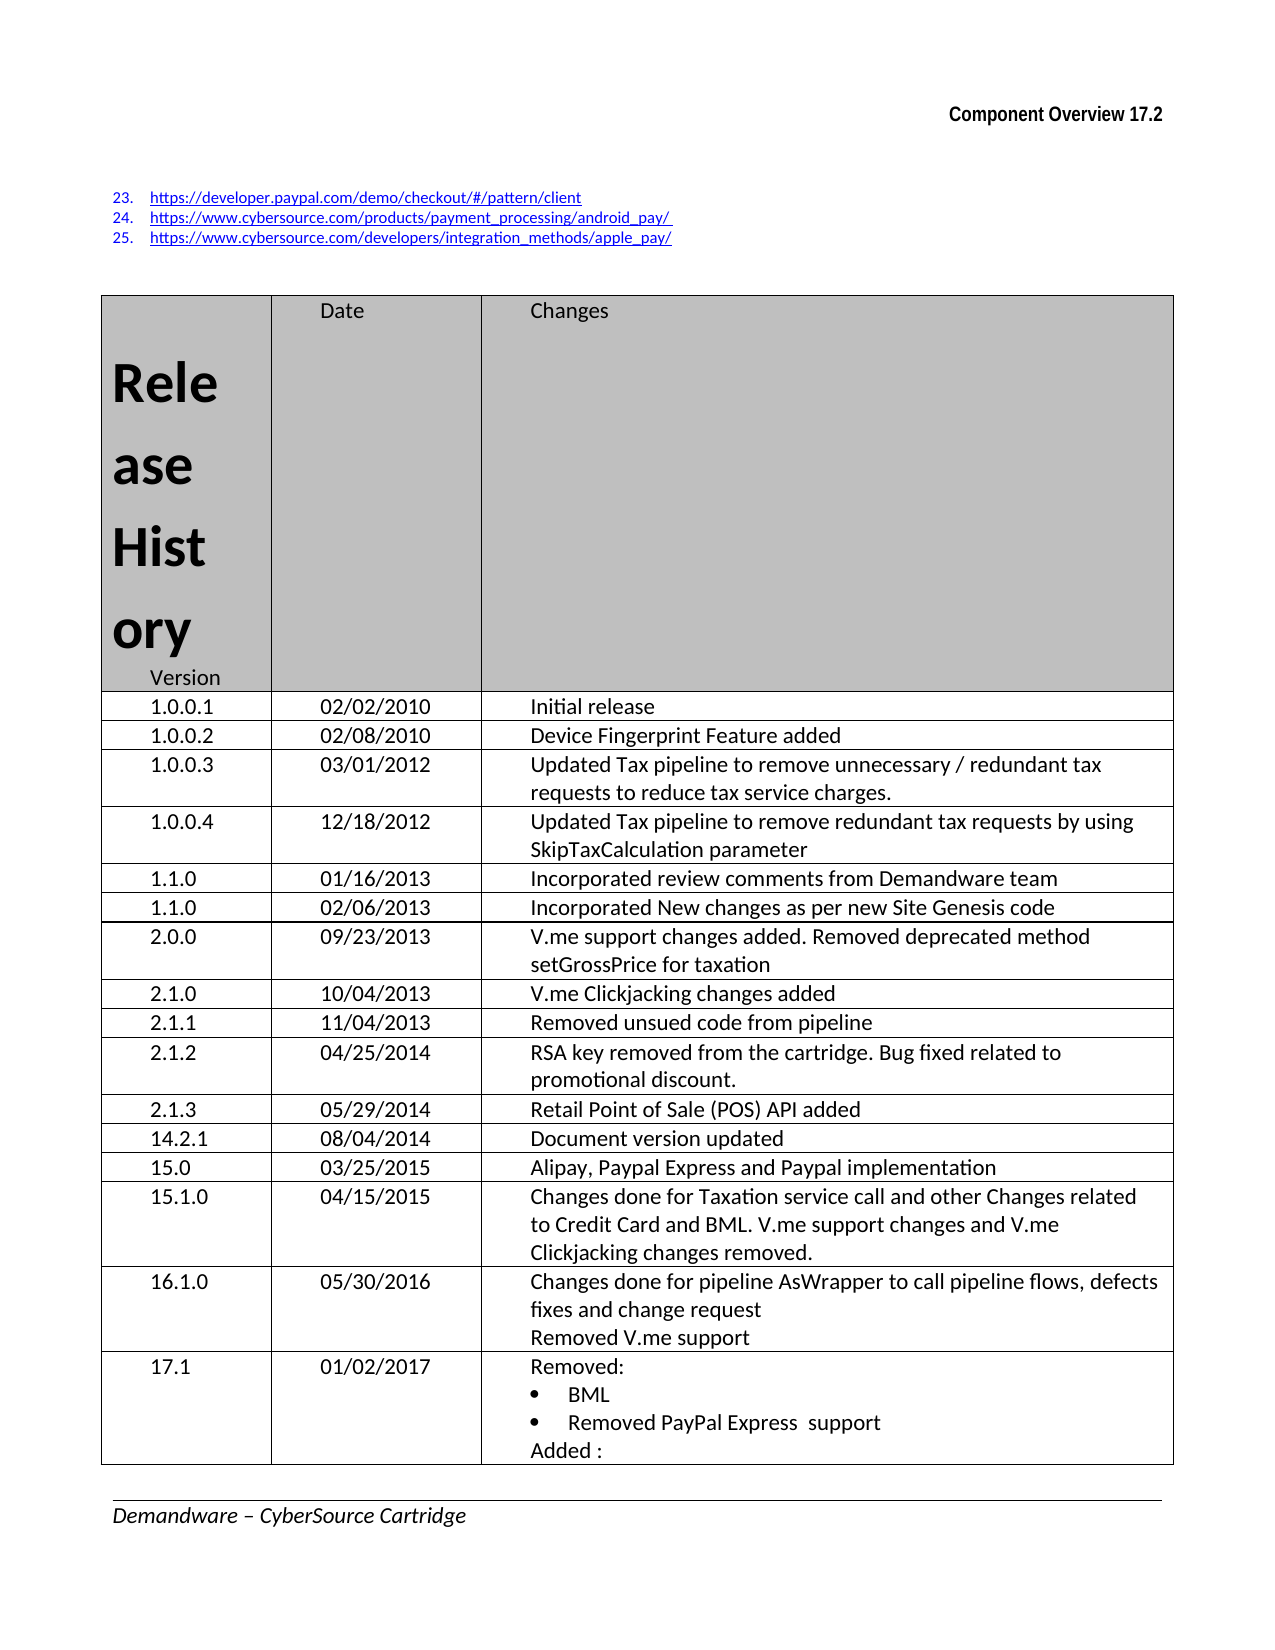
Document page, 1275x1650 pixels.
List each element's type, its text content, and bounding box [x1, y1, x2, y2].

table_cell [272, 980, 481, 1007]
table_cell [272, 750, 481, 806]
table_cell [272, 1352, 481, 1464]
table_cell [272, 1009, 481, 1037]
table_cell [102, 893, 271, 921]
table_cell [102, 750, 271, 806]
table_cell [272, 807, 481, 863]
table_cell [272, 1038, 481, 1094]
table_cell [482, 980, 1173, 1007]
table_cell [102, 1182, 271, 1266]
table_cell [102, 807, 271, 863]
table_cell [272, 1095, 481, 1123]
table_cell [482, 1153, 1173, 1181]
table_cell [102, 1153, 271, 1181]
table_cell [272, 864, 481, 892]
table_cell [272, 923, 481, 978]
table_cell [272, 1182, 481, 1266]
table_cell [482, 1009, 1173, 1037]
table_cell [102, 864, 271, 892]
list https://developer.paypal.com/demo/checkout/#/pattern/client [112, 187, 1162, 207]
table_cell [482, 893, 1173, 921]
list https://www.cybersource.com/products/payment_processing/android_pay/ [112, 207, 1162, 228]
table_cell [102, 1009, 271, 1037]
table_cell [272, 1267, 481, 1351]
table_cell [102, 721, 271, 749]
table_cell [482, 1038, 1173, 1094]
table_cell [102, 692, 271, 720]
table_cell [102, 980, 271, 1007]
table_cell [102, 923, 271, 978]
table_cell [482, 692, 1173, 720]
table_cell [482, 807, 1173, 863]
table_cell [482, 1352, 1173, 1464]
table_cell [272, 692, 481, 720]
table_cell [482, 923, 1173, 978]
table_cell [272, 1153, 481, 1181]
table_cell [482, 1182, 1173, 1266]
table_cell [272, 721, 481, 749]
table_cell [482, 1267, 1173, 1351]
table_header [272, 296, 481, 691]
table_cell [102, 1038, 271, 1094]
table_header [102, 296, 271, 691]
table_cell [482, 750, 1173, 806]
list https://www.cybersource.com/developers/integration_methods/apple_pay/ [112, 228, 1162, 248]
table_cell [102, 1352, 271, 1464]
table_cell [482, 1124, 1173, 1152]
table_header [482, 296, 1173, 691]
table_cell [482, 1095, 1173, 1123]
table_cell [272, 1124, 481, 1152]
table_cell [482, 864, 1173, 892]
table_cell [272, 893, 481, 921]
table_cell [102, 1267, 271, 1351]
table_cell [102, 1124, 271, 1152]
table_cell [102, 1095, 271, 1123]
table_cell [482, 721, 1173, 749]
subtitle Release History [112, 346, 223, 663]
